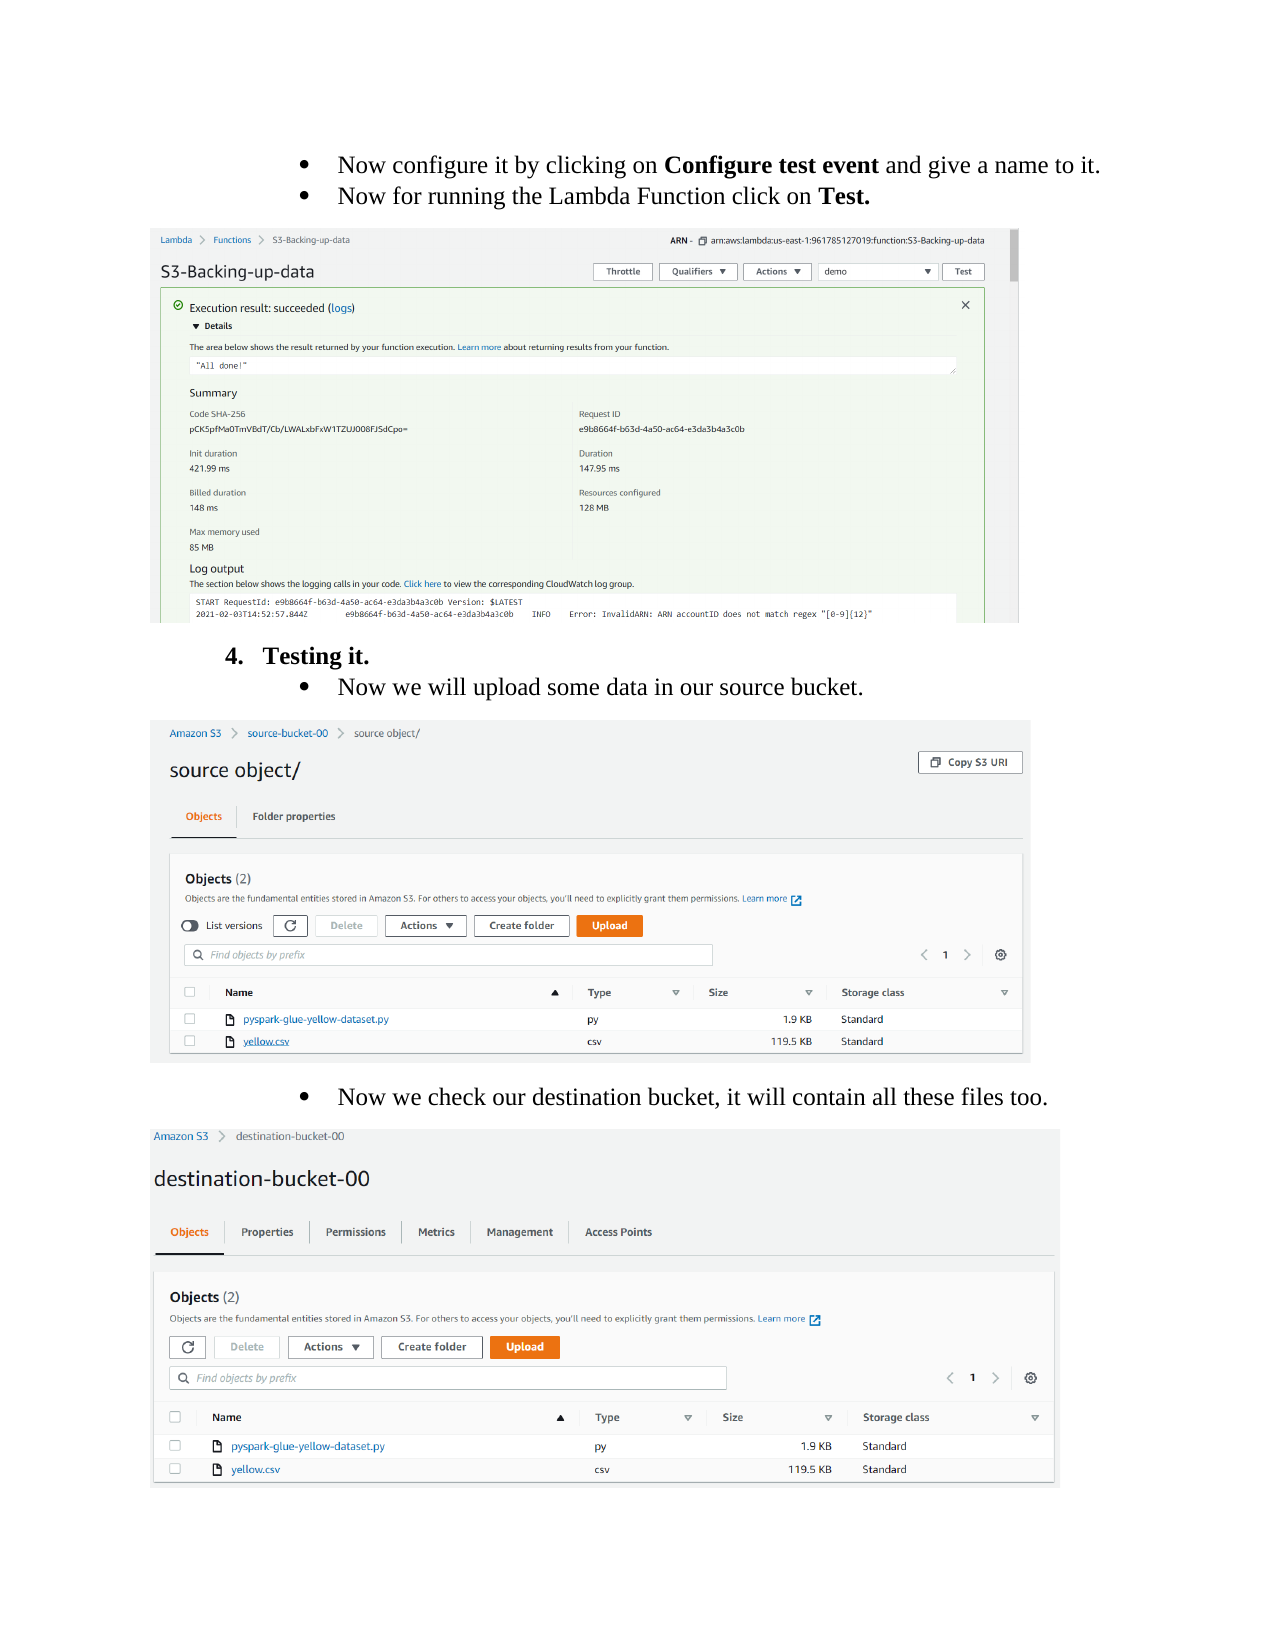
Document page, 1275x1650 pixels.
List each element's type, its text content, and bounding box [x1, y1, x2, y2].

list Now configure it by clicking on Configure test event and give a name to it. [300, 150, 1125, 179]
list Now we check our destination bucket, it will contain all these files too. [300, 1082, 1125, 1111]
picture [150, 1129, 1061, 1488]
list Now we will upload some data in our source bucket. [300, 672, 1125, 701]
picture [150, 720, 1031, 1063]
list Now for running the Lambda Function click on Test. [300, 181, 1125, 210]
picture [150, 228, 1025, 623]
list Testing it. [225, 641, 1125, 670]
